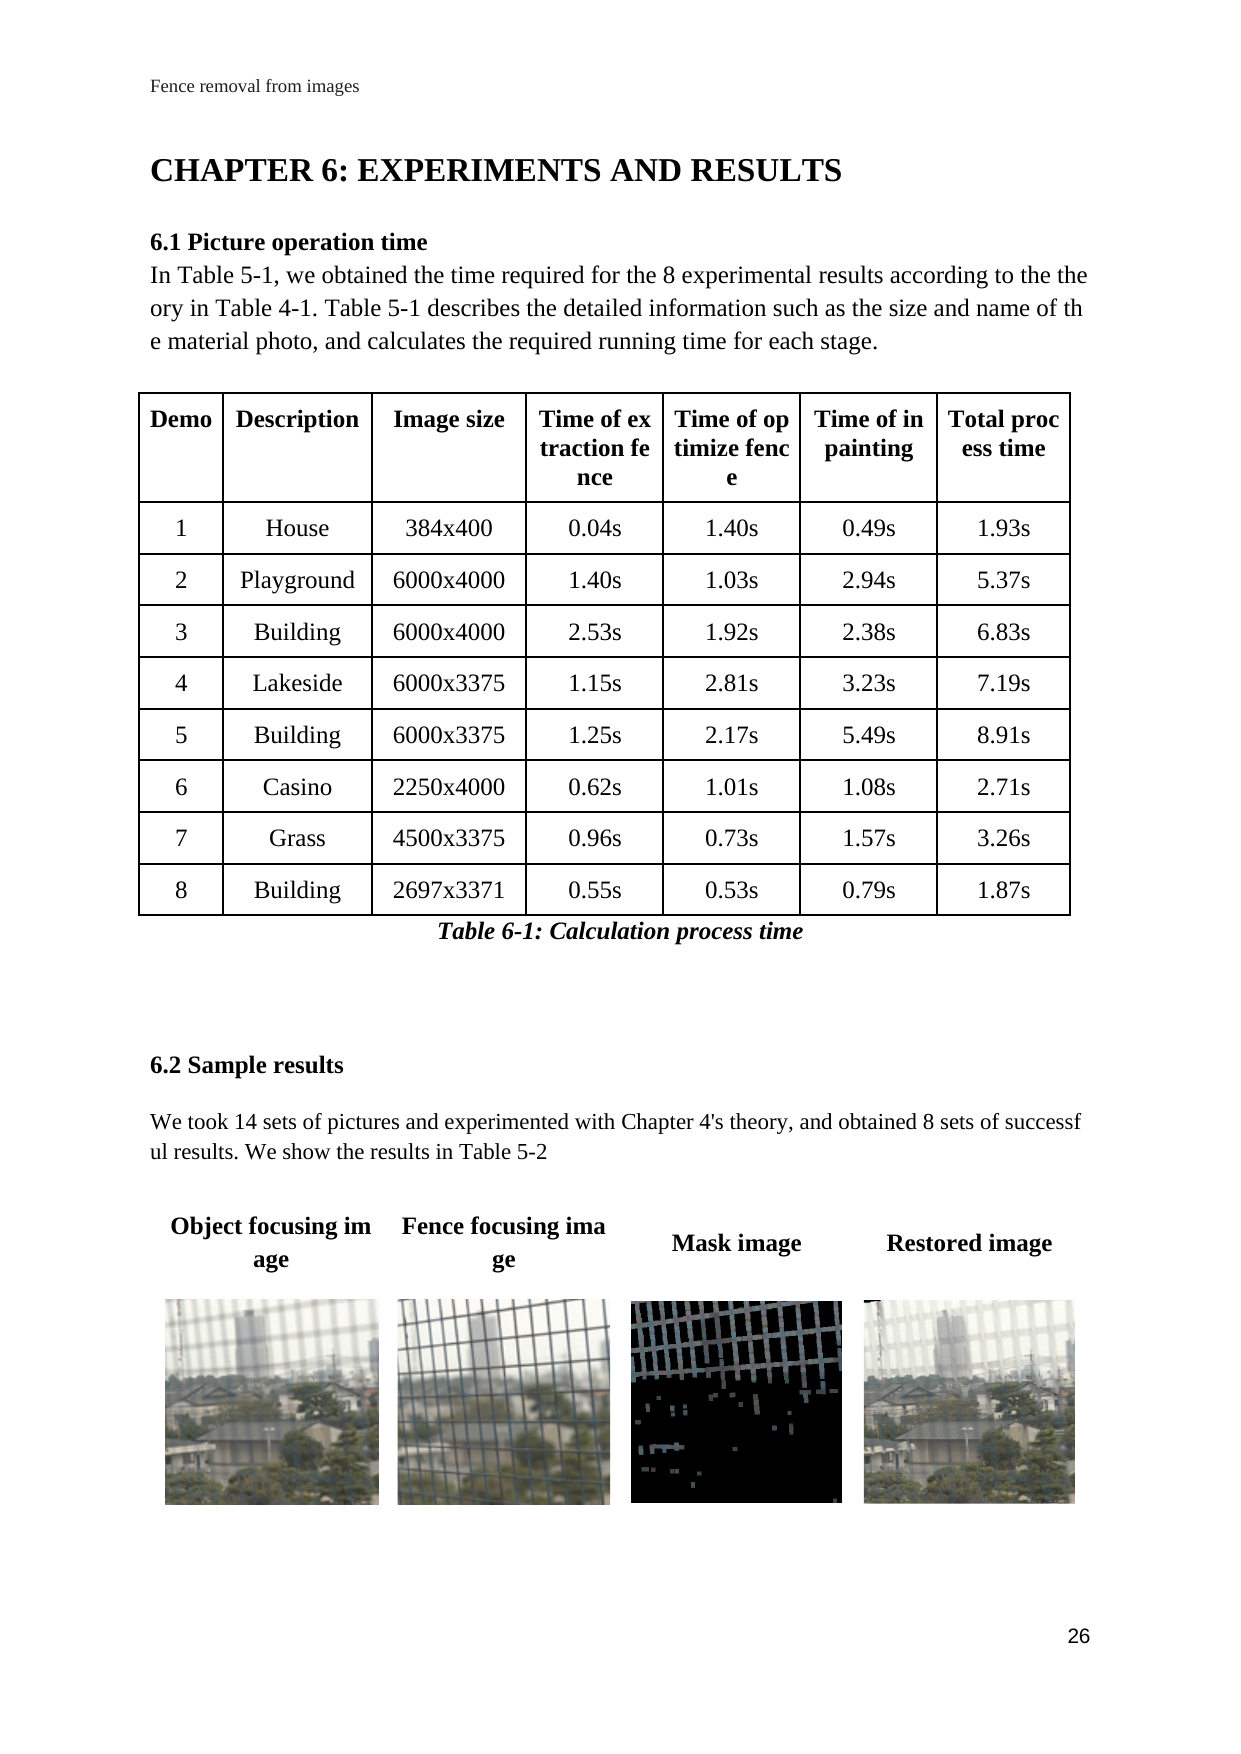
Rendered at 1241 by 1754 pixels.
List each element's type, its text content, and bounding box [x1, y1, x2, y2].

table_cell 6000x4000 [373, 606, 525, 656]
text We took 14 sets of pictures and experimented with Chapter 4's theory, and obtained 8 sets of successful results. We show the results in Table 5-2 [150, 1108, 1090, 1195]
table_header Description [224, 394, 371, 501]
table_cell Building [224, 710, 371, 759]
table_header Time of extraction fence [527, 394, 662, 501]
table_cell 3 [140, 606, 222, 656]
table_cell 2.17s [664, 710, 799, 759]
table_cell 6000x3375 [373, 658, 525, 708]
table_cell 384x400 [373, 503, 525, 553]
table_cell 2697x3371 [373, 865, 525, 914]
table_cell 0.49s [801, 503, 936, 553]
table_cell 1.92s [664, 606, 799, 656]
table_cell 2250x4000 [373, 761, 525, 811]
table_cell 5.37s [938, 555, 1069, 604]
table_cell 2.94s [801, 555, 936, 604]
text 6.2 Sample results [150, 1051, 1090, 1079]
table_cell House [224, 503, 371, 553]
table_cell 3.23s [801, 658, 936, 708]
picture [863, 1300, 1075, 1504]
table_cell 8.91s [938, 710, 1069, 759]
table_cell [388, 1289, 619, 1519]
table_cell 2.71s [938, 761, 1069, 811]
table_cell 1.93s [938, 503, 1069, 553]
table_cell 2 [140, 555, 222, 604]
table_cell 7.19s [938, 658, 1069, 708]
table_cell 0.79s [801, 865, 936, 914]
table_cell Lakeside [224, 658, 371, 708]
table_cell 1.40s [664, 503, 799, 553]
picture [165, 1299, 379, 1505]
subtitle CHAPTER 6: EXPERIMENTS AND RESULTS [150, 150, 1090, 188]
table_cell 2.38s [801, 606, 936, 656]
table_cell Grass [224, 813, 371, 863]
table_cell 1.03s [664, 555, 799, 604]
table_cell 3.26s [938, 813, 1069, 863]
table_cell 6.83s [938, 606, 1069, 656]
table_header Total process time [938, 394, 1069, 501]
table_cell 0.55s [527, 865, 662, 914]
table_header Restored image [854, 1201, 1085, 1287]
table_cell 0.62s [527, 761, 662, 811]
table_cell 8 [140, 865, 222, 914]
table_cell 0.73s [664, 813, 799, 863]
table_cell Building [224, 865, 371, 914]
table_cell 0.96s [527, 813, 662, 863]
table_cell Building [224, 606, 371, 656]
table_cell 1.15s [527, 658, 662, 708]
table_cell 0.53s [664, 865, 799, 914]
table_cell 1.87s [938, 865, 1069, 914]
table_cell [854, 1289, 1085, 1519]
table_cell [155, 1289, 386, 1519]
table_cell 6 [140, 761, 222, 811]
table_header Fence focusing image [388, 1201, 619, 1287]
table_cell 1.57s [801, 813, 936, 863]
table_cell 2.53s [527, 606, 662, 656]
table_header Demo [140, 394, 222, 501]
table_cell [621, 1289, 852, 1519]
table_cell 5.49s [801, 710, 936, 759]
picture [631, 1301, 842, 1503]
table_cell 0.04s [527, 503, 662, 553]
table_cell 1.01s [664, 761, 799, 811]
text Table 6-1: Calculation process time [150, 916, 1090, 945]
table_header Object focusing image [155, 1201, 386, 1287]
table_cell 6000x4000 [373, 555, 525, 604]
table_cell Casino [224, 761, 371, 811]
picture [397, 1299, 611, 1505]
table_header Image size [373, 394, 525, 501]
table_cell 7 [140, 813, 222, 863]
table_cell 2.81s [664, 658, 799, 708]
table_cell 4 [140, 658, 222, 708]
table_cell 1.25s [527, 710, 662, 759]
table_cell Playground [224, 555, 371, 604]
table_cell 1 [140, 503, 222, 553]
table_header Time of optimize fence [664, 394, 799, 501]
table_cell 1.08s [801, 761, 936, 811]
table_cell 6000x3375 [373, 710, 525, 759]
table_header Mask image [621, 1201, 852, 1287]
table_cell 4500x3375 [373, 813, 525, 863]
table_cell 5 [140, 710, 222, 759]
text 6.1 Picture operation time [150, 227, 1090, 255]
table_cell 1.40s [527, 555, 662, 604]
table_header Time of inpainting [801, 394, 936, 501]
text In Table 5-1, we obtained the time required for the 8 experimental results according to the theory in Table 4-1. Table 5-1 describes the detailed information such as the size and name of the material photo, and calculates the required running time for each stage. [150, 260, 1090, 354]
